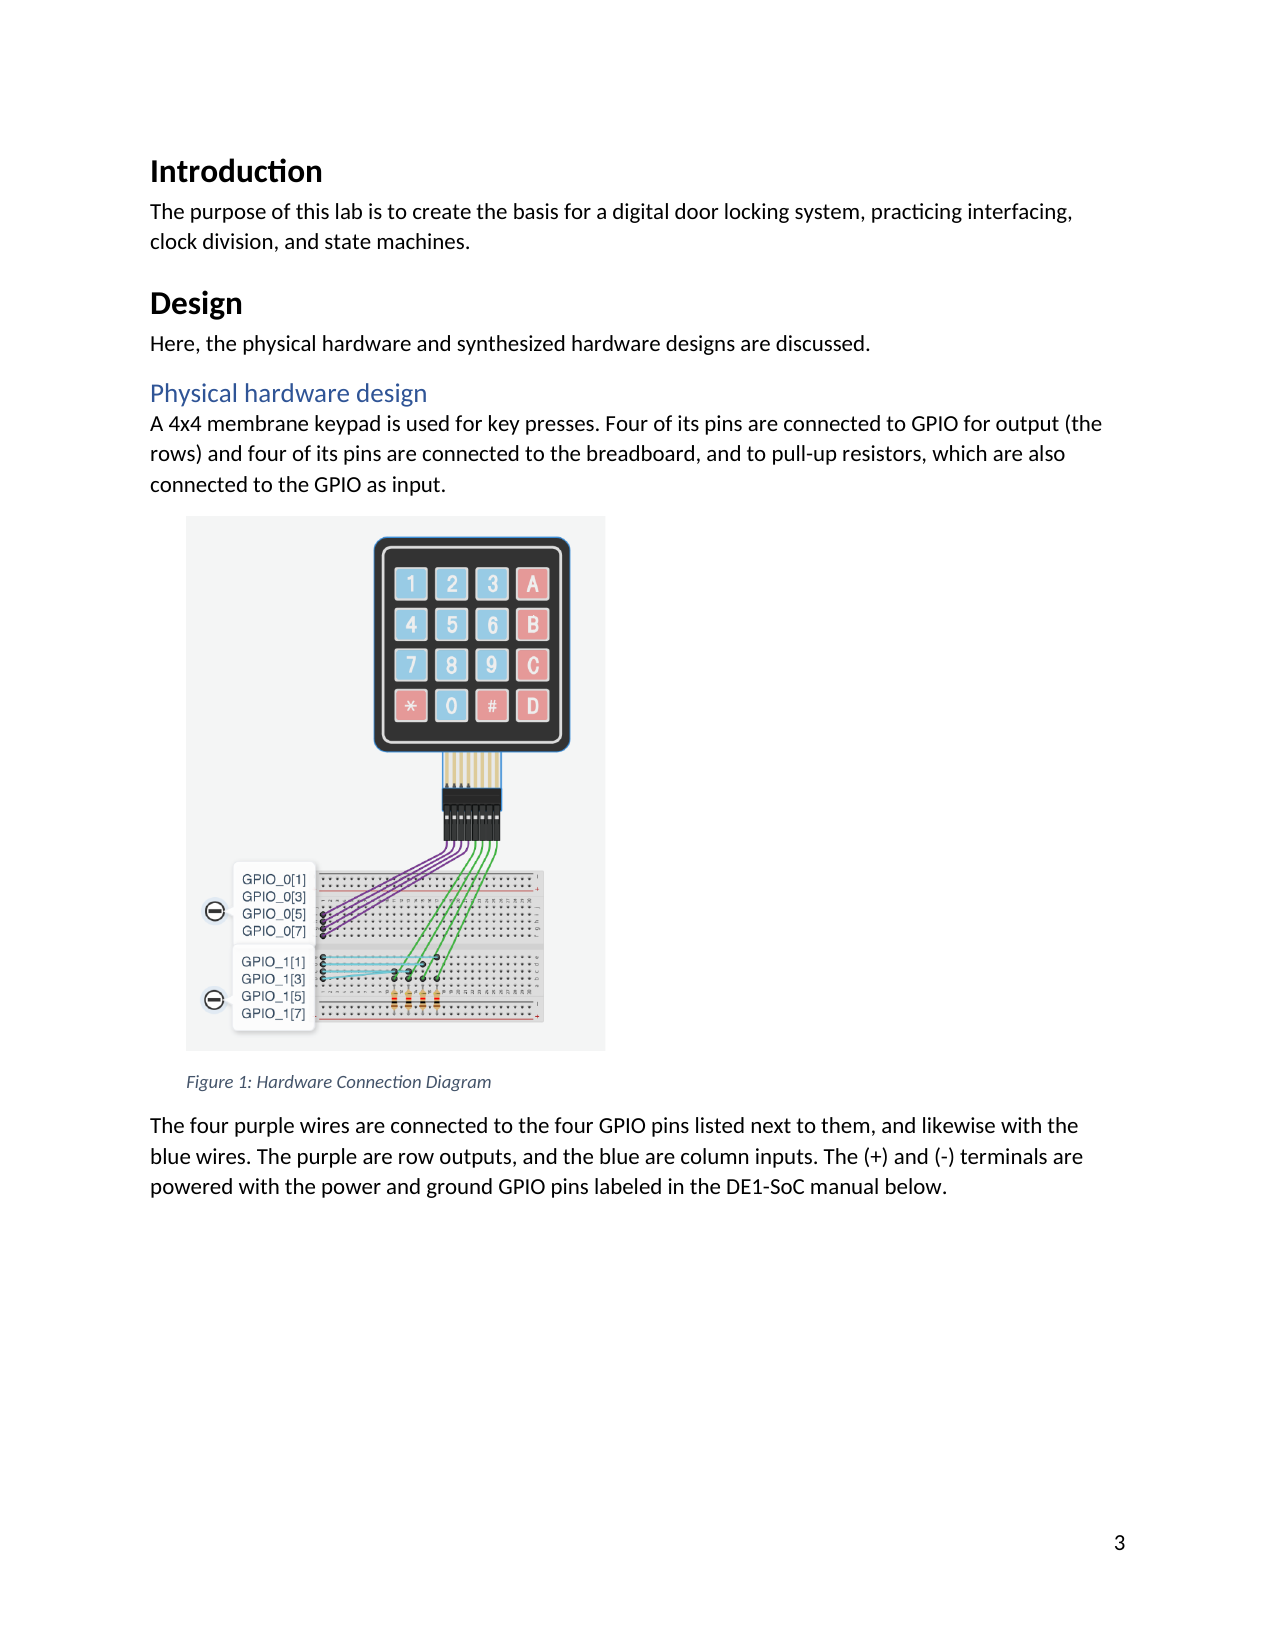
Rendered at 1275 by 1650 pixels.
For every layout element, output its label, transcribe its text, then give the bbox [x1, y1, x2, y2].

subtitle Design [150, 282, 1125, 323]
picture [186, 516, 606, 1051]
subtitle Physical hardware design [150, 376, 1125, 409]
text A 4x4 membrane keypad is used for key presses. Four of its pins are connected to GPIO for output (the rows) and four of its pins are connected to the breadboard, and to pull-up resistors, which are also connected to the GPIO as input. [150, 409, 1125, 498]
text Figure 1: Hardware Connection Diagram [186, 1070, 1125, 1093]
text The four purple wires are connected to the four GPIO pins listed next to them, and likewise with the blue wires. The purple are row outputs, and the blue are column inputs. The (+) and (-) terminals are powered with the power and ground GPIO pins labeled in the DE1-SoC manual below. [150, 1112, 1125, 1200]
subtitle Introduction [150, 150, 1125, 191]
text Here, the physical hardware and synthesized hardware designs are discussed. [150, 329, 1125, 357]
text The purpose of this lab is to create the basis for a digital door locking system, practicing interfacing, clock division, and state machines. [150, 197, 1125, 255]
